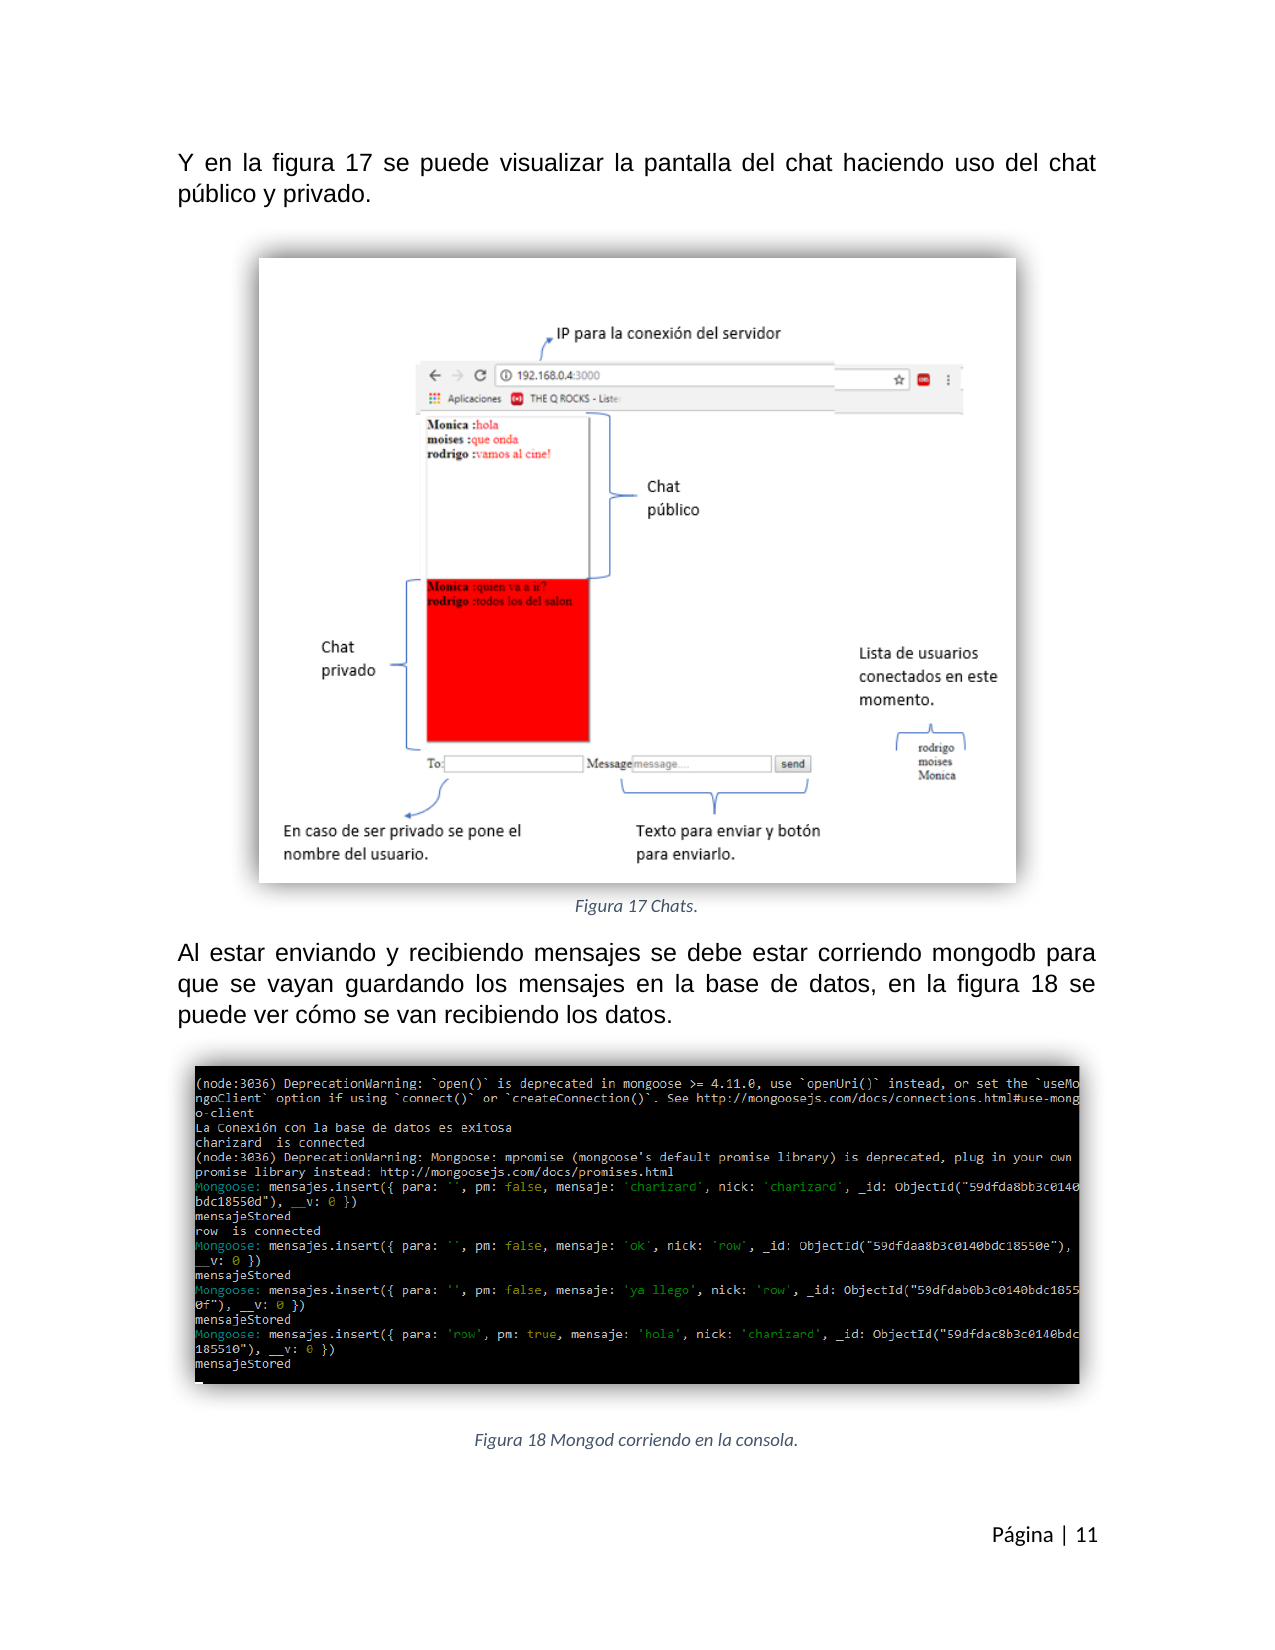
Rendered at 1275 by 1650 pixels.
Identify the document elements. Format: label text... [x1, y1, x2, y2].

picture [195, 1066, 1080, 1384]
text Figura 18 Mongod corriendo en la consola. [177, 1429, 1098, 1452]
picture [259, 258, 1016, 883]
text Al estar enviando y recibiendo mensajes se debe estar corriendo mongodb para que se vayan guardando los mensajes en la base de datos, en la figura 18 se puede ver cómo se van recibiendo los datos. [177, 938, 1098, 1029]
text Figura 17 Chats. [177, 894, 1098, 917]
text Y en la figura 17 se puede visualizar la pantalla del chat haciendo uso del chat público y privado. [177, 148, 1098, 207]
